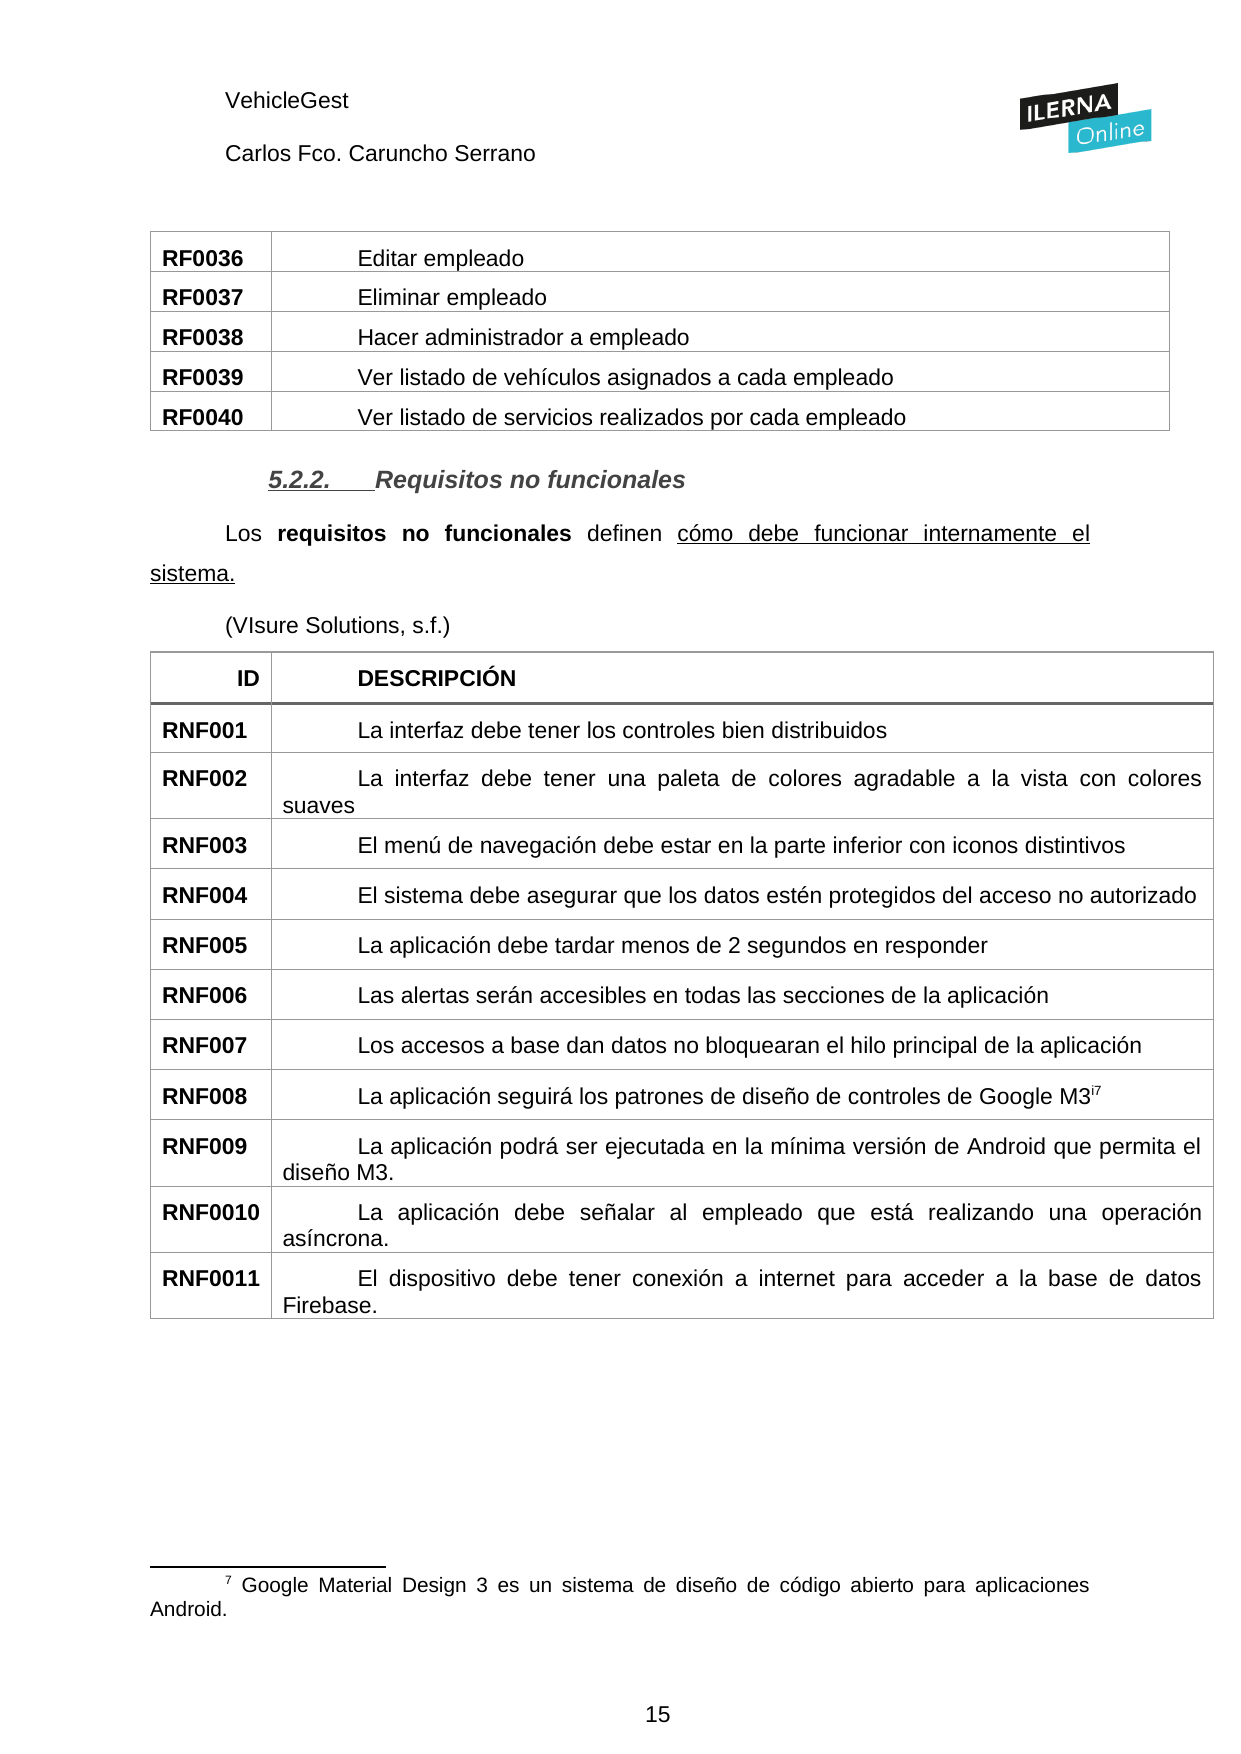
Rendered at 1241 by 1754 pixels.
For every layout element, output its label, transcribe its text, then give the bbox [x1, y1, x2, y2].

table_cell [151, 1020, 271, 1069]
table_cell [151, 312, 271, 351]
table_header ID [151, 653, 271, 702]
table_cell Ver listado de vehículos asignados a cada empleado [272, 352, 1169, 391]
table_cell La aplicación podrá ser ejecutada en la mínima versión de Android que permita el diseño M3. [272, 1120, 1213, 1186]
table_cell Eliminar empleado [272, 272, 1169, 311]
subtitle Requisitos no funcionales [268, 465, 1090, 493]
picture [1020, 83, 1152, 153]
table_cell El dispositivo debe tener conexión a internet para acceder a la base de datos Firebase. [272, 1253, 1213, 1318]
table_cell [151, 1253, 271, 1318]
table_cell [151, 869, 271, 918]
table_cell [151, 1070, 271, 1119]
table_cell La interfaz debe tener los controles bien distribuidos [272, 705, 1213, 752]
table_cell [151, 232, 271, 271]
table_cell La interfaz debe tener una paleta de colores agradable a la vista con colores suaves [272, 753, 1213, 818]
table_cell La aplicación debe señalar al empleado que está realizando una operación asíncrona. [272, 1187, 1213, 1252]
table_cell [151, 819, 271, 868]
table_cell El sistema debe asegurar que los datos estén protegidos del acceso no autorizado [272, 869, 1213, 918]
table_header DESCRIPCIÓN [272, 653, 1213, 702]
table_cell La aplicación debe tardar menos de 2 segundos en responder [272, 920, 1213, 969]
table_cell [151, 753, 271, 818]
table_cell [151, 1187, 271, 1252]
table_cell [151, 920, 271, 969]
table_cell Ver listado de servicios realizados por cada empleado [272, 392, 1169, 430]
table_cell [151, 392, 271, 430]
table_cell La aplicación seguirá los patrones de diseño de controles de Google M3 [272, 1070, 1213, 1119]
table_cell [151, 352, 271, 391]
table_cell El menú de navegación debe estar en la parte inferior con iconos distintivos [272, 819, 1213, 868]
text Los requisitos no funcionales definen cómo debe funcionar internamente el sistema. [150, 520, 1090, 586]
table_cell Editar empleado [272, 232, 1169, 271]
table_cell Los accesos a base dan datos no bloquearan el hilo principal de la aplicación [272, 1020, 1213, 1069]
table_cell [151, 1120, 271, 1186]
table_cell Hacer administrador a empleado [272, 312, 1169, 351]
table_cell [151, 970, 271, 1019]
table_cell [151, 705, 271, 752]
table_cell Las alertas serán accesibles en todas las secciones de la aplicación [272, 970, 1213, 1019]
table_cell [151, 272, 271, 311]
